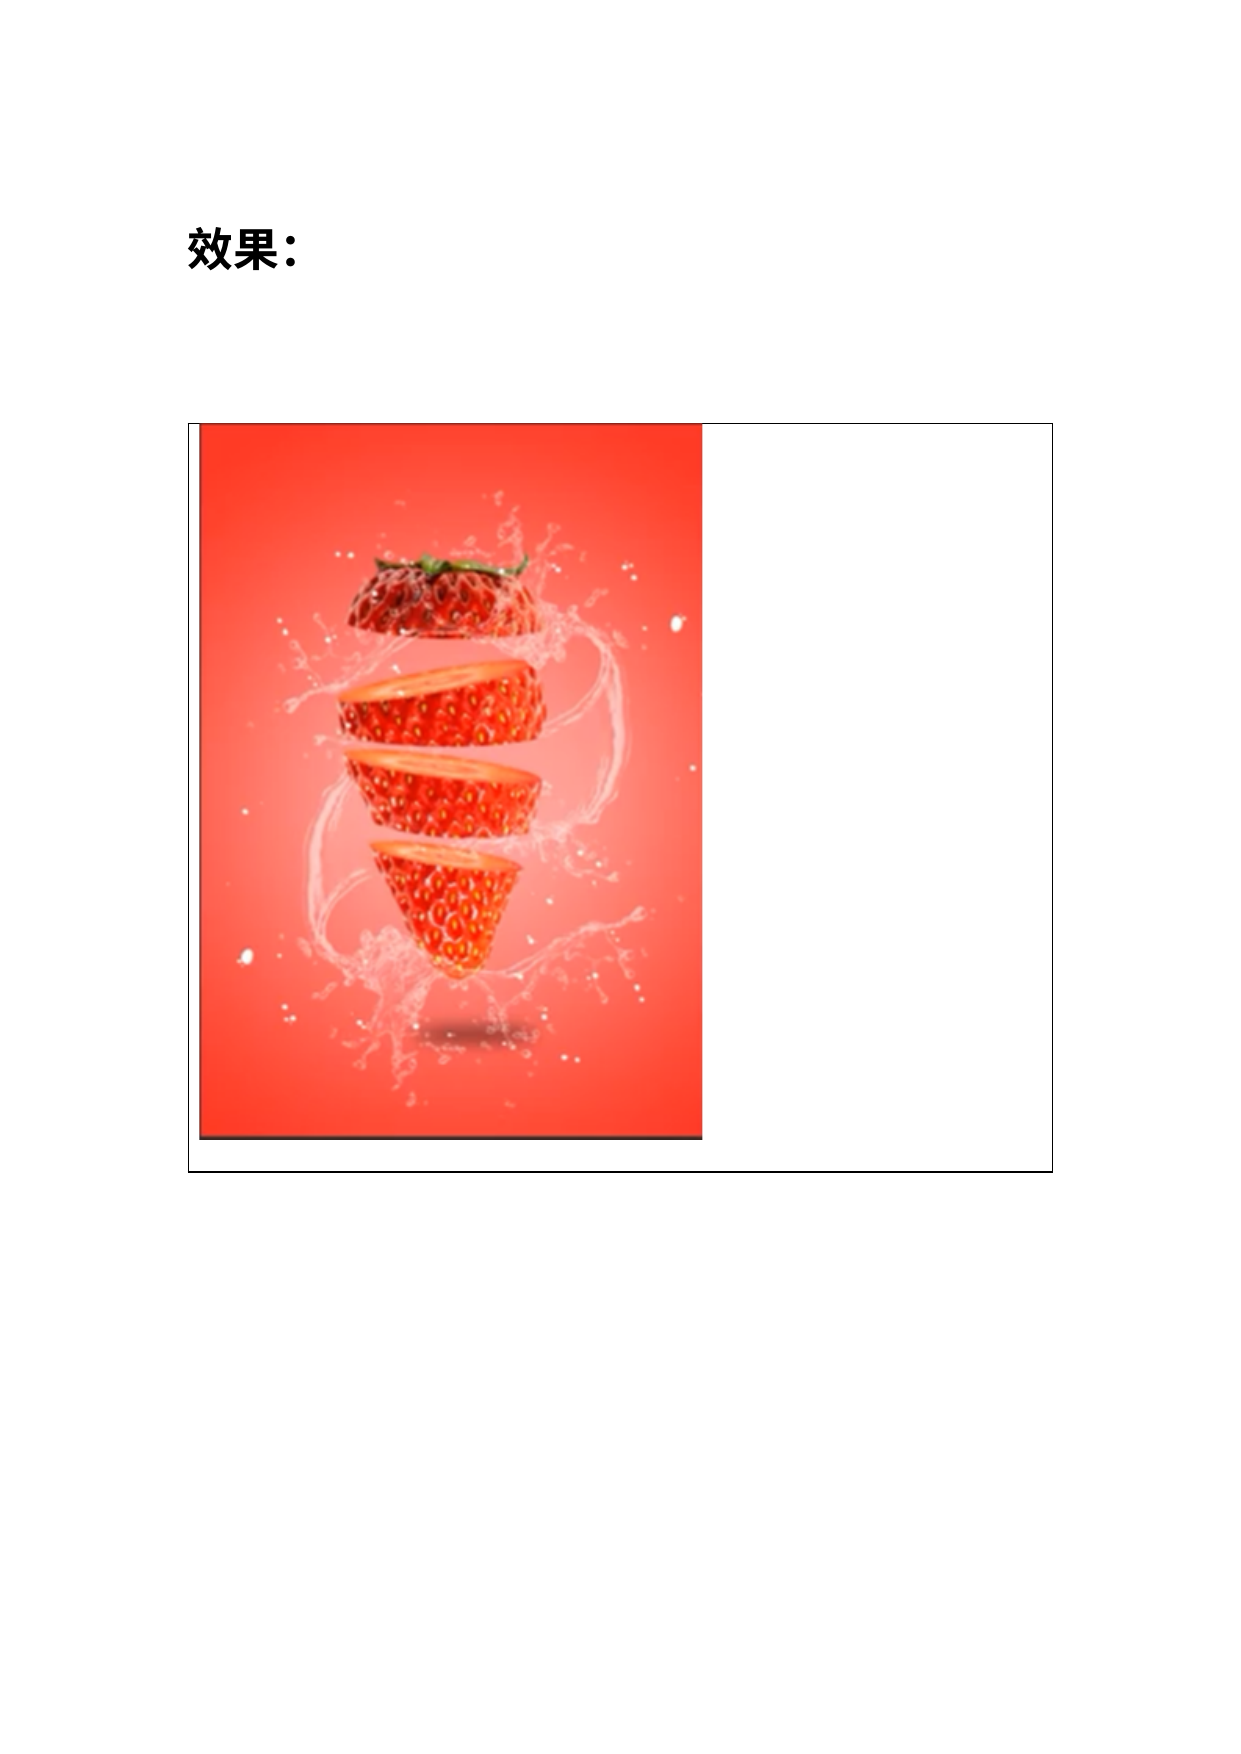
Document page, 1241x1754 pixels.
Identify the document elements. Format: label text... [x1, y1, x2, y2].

table_header [189, 424, 1052, 1171]
picture [199, 423, 703, 1140]
subtitle 效果： [187, 197, 1053, 295]
